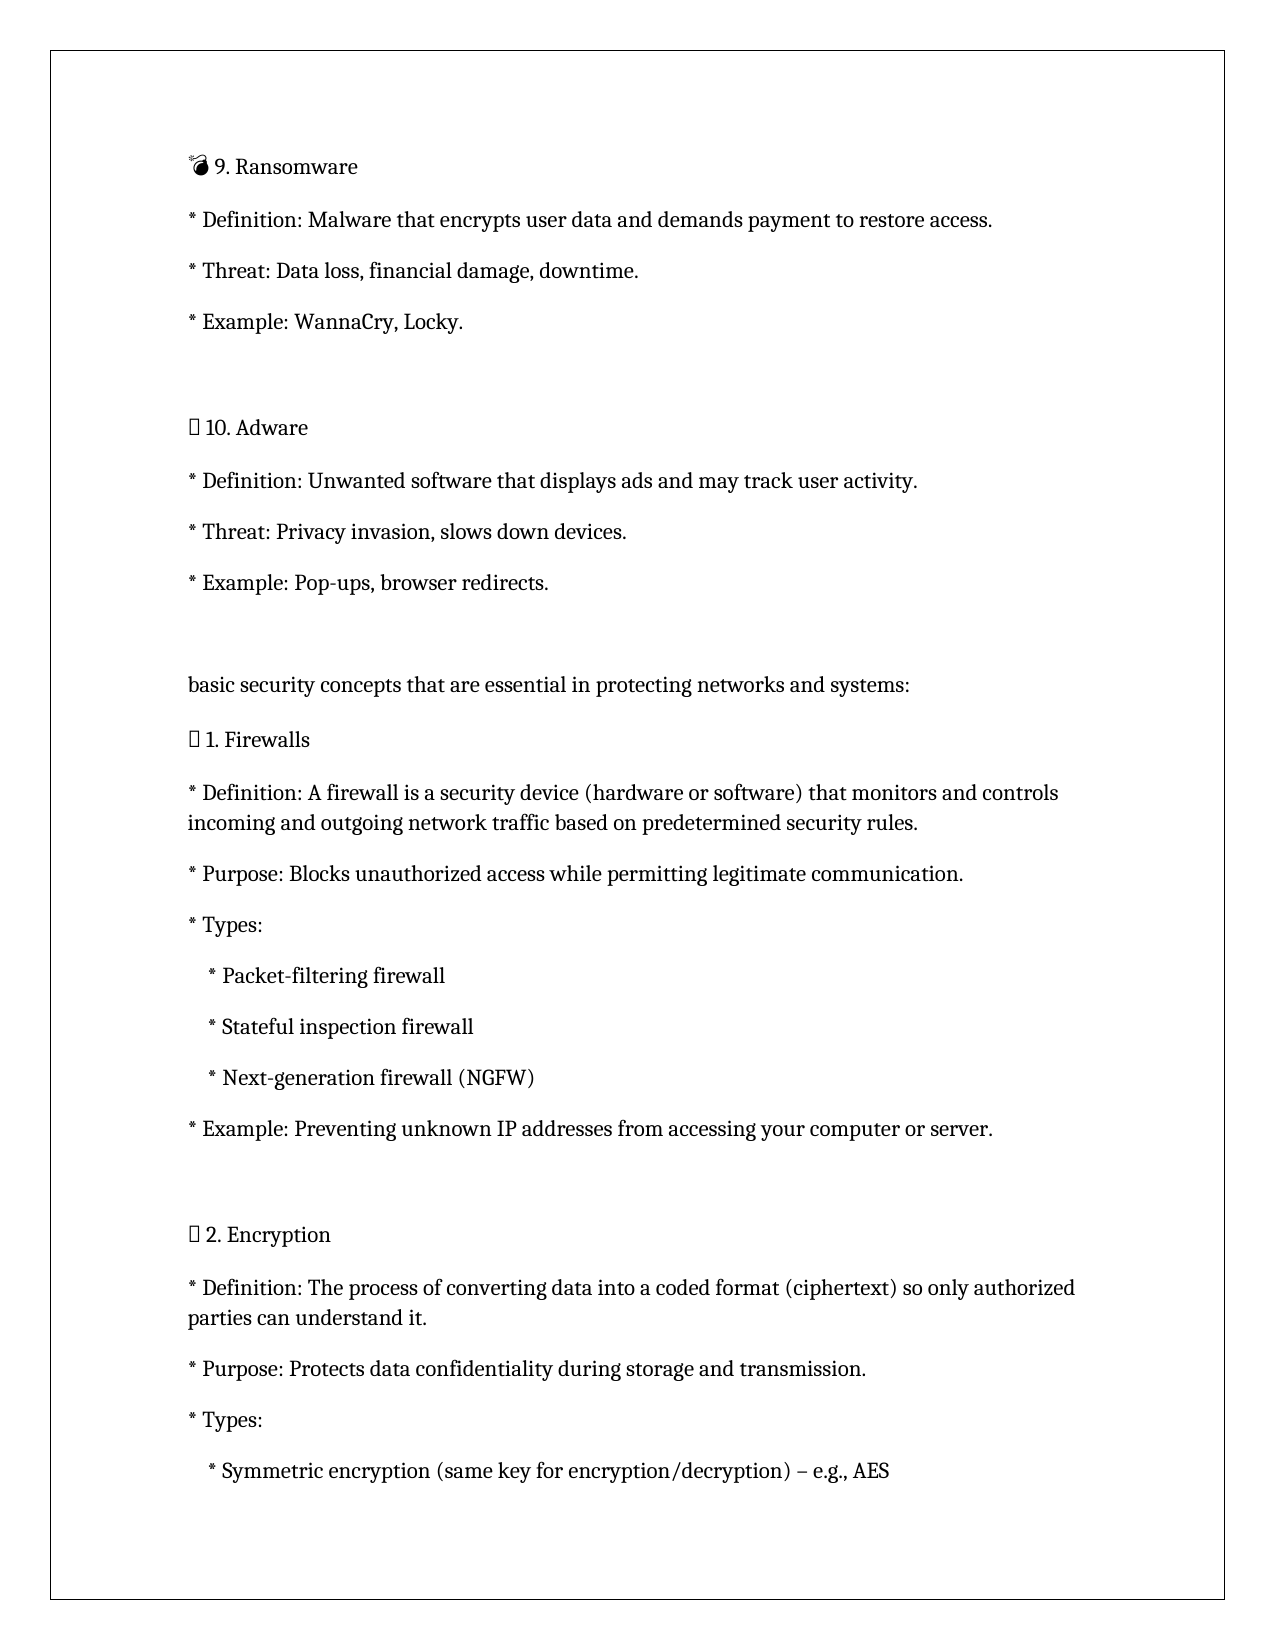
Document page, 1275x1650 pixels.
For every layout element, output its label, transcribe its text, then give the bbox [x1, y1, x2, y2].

text * Stateful inspection firewall [187, 1014, 1088, 1040]
text * Definition: Malware that encrypts user data and demands payment to restore access. [187, 207, 1088, 233]
text * Definition: The process of converting data into a coded format (ciphertext) so only authorized parties can understand it. [187, 1275, 1088, 1332]
text * Types: [187, 1407, 1088, 1434]
text * Definition: Unwanted software that displays ads and may track user activity. [187, 468, 1088, 494]
text 📱 10. Adware [187, 411, 1088, 442]
text * Purpose: Protects data confidentiality during storage and transmission. [187, 1356, 1088, 1383]
text 💣 9. Ransomware [187, 150, 1088, 181]
text * Purpose: Blocks unauthorized access while permitting legitimate communication. [187, 861, 1088, 887]
text * Next-generation firewall (NGFW) [187, 1065, 1088, 1091]
text 🔐 2. Encryption [187, 1218, 1088, 1249]
text * Example: Preventing unknown IP addresses from accessing your computer or server. [187, 1116, 1088, 1142]
text * Example: WannaCry, Locky. [187, 309, 1088, 335]
text * Threat: Privacy invasion, slows down devices. [187, 519, 1088, 545]
text * Types: [187, 912, 1088, 938]
text * Example: Pop-ups, browser redirects. [187, 570, 1088, 596]
text basic security concepts that are essential in protecting networks and systems: [187, 672, 1088, 698]
text * Threat: Data loss, financial damage, downtime. [187, 258, 1088, 284]
text * Packet-filtering firewall [187, 963, 1088, 989]
text 🔥 1. Firewalls [187, 723, 1088, 754]
text * Definition: A firewall is a security device (hardware or software) that monitors and controls incoming and outgoing network traffic based on predetermined security rules. [187, 780, 1088, 836]
text * Symmetric encryption (same key for encryption/decryption) – e.g., AES [187, 1458, 1088, 1485]
